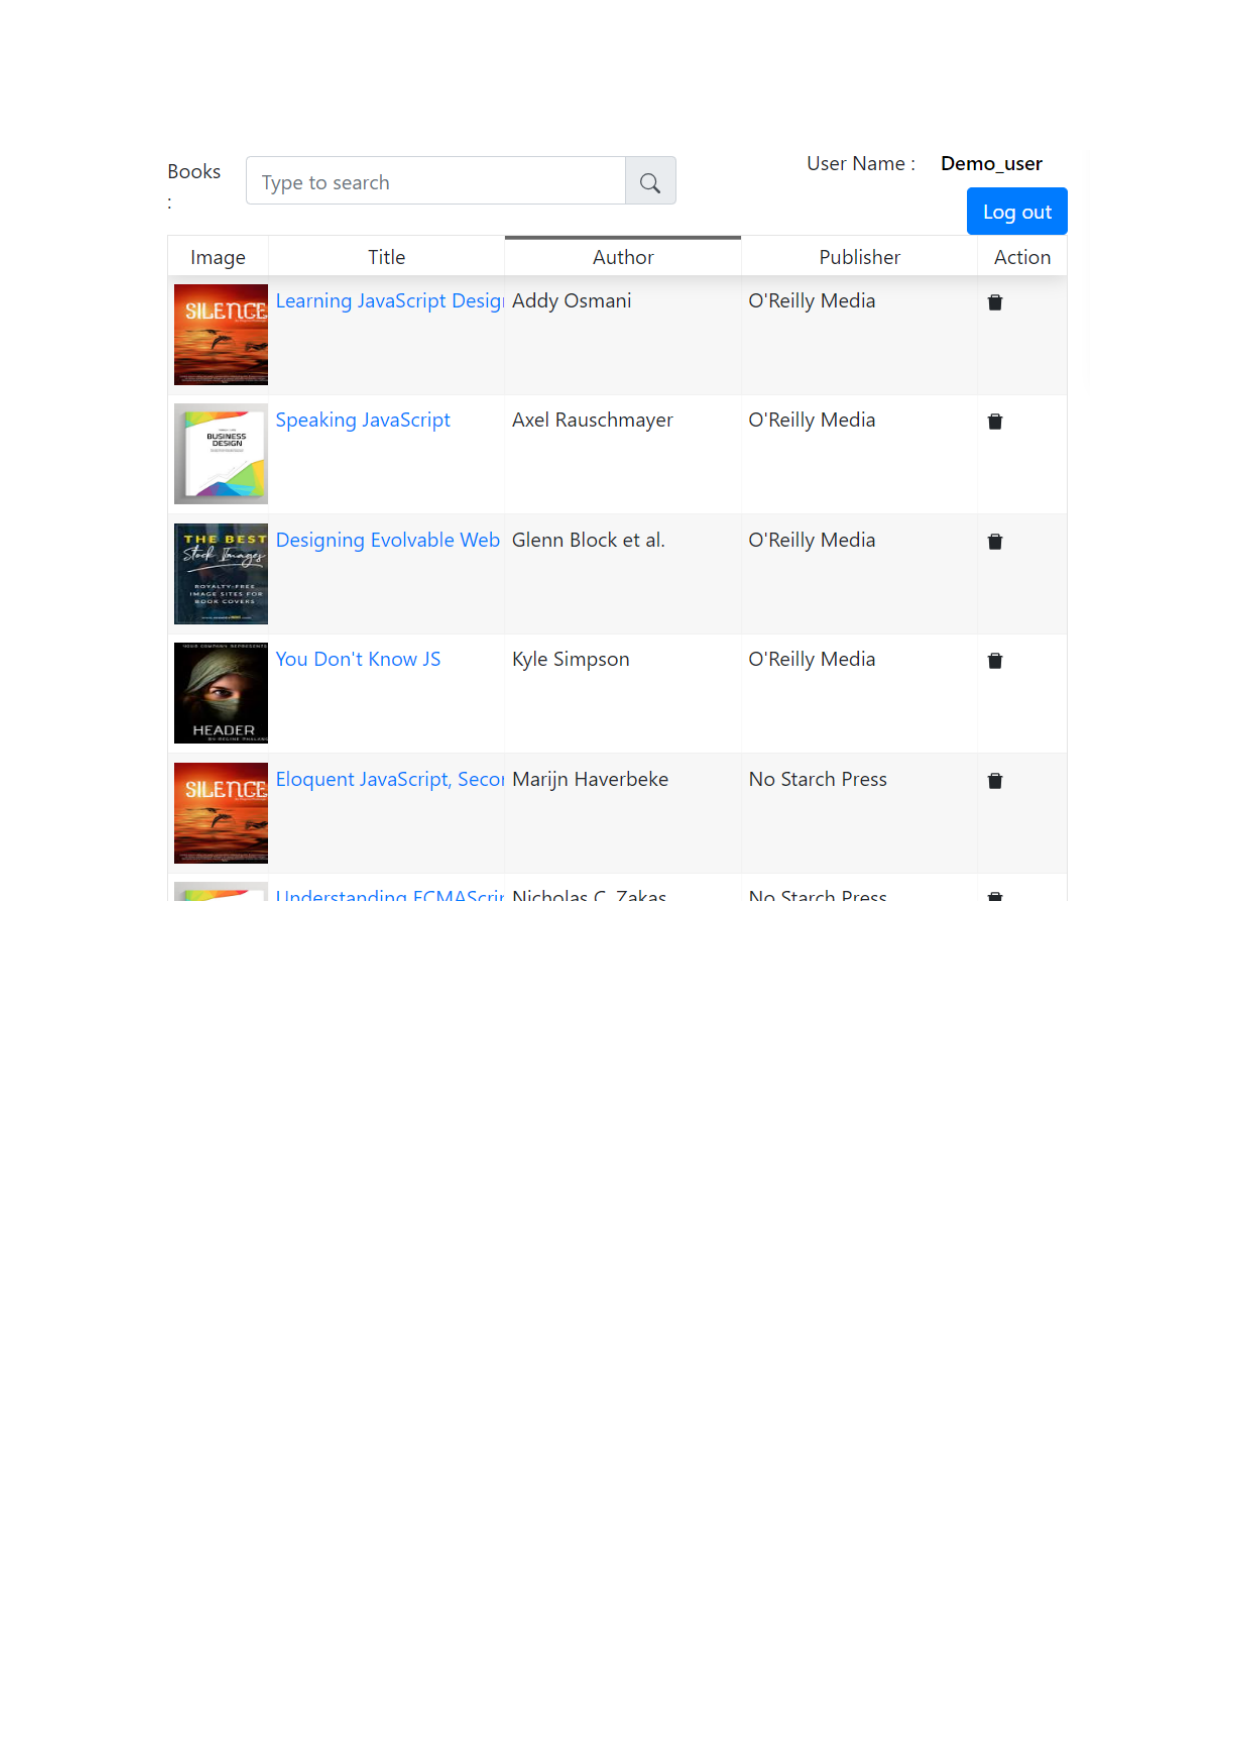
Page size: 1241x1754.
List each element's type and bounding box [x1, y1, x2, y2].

picture [150, 150, 1091, 901]
